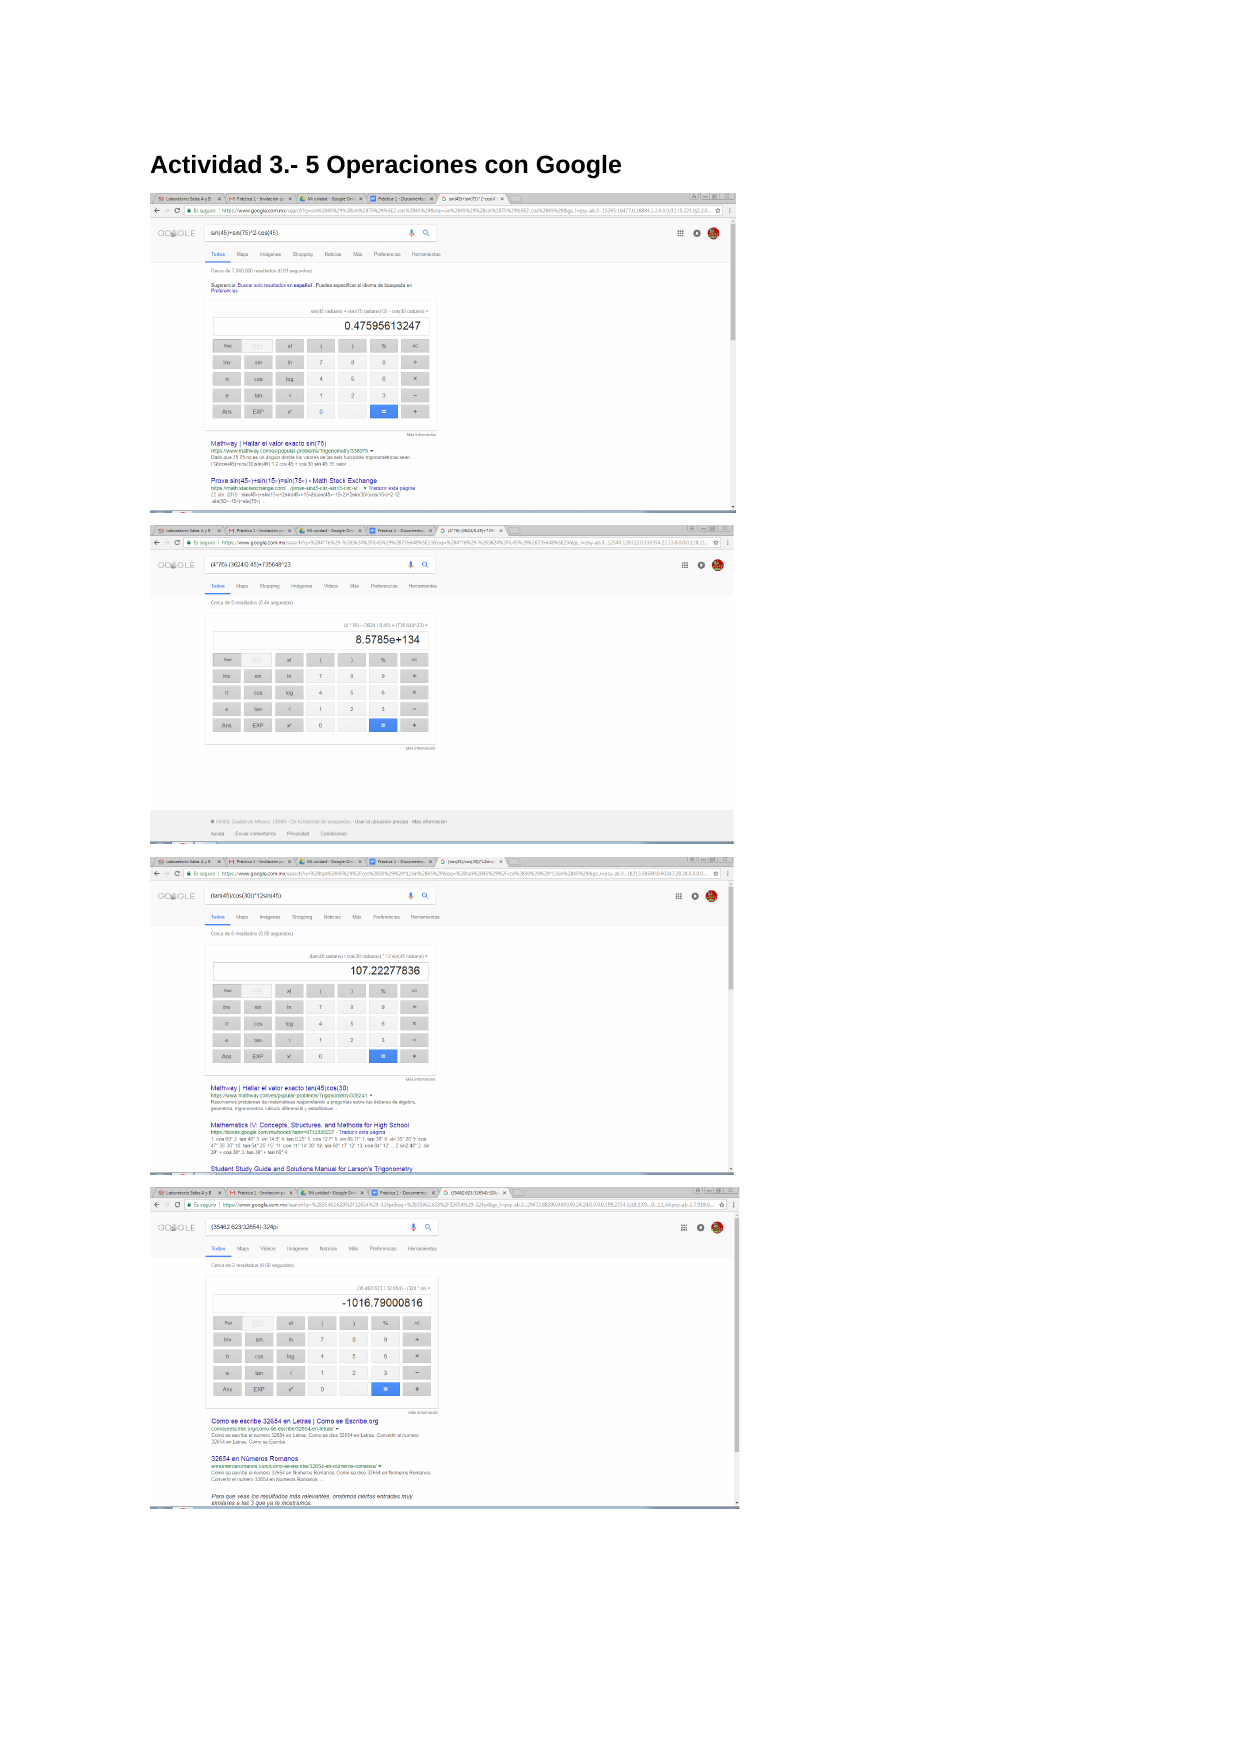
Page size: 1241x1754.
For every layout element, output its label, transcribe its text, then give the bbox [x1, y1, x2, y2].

picture [150, 525, 734, 844]
picture [150, 857, 734, 1175]
text Actividad 3.- 5 Operaciones con Google [150, 150, 1090, 179]
picture [150, 1187, 740, 1509]
picture [150, 193, 736, 513]
